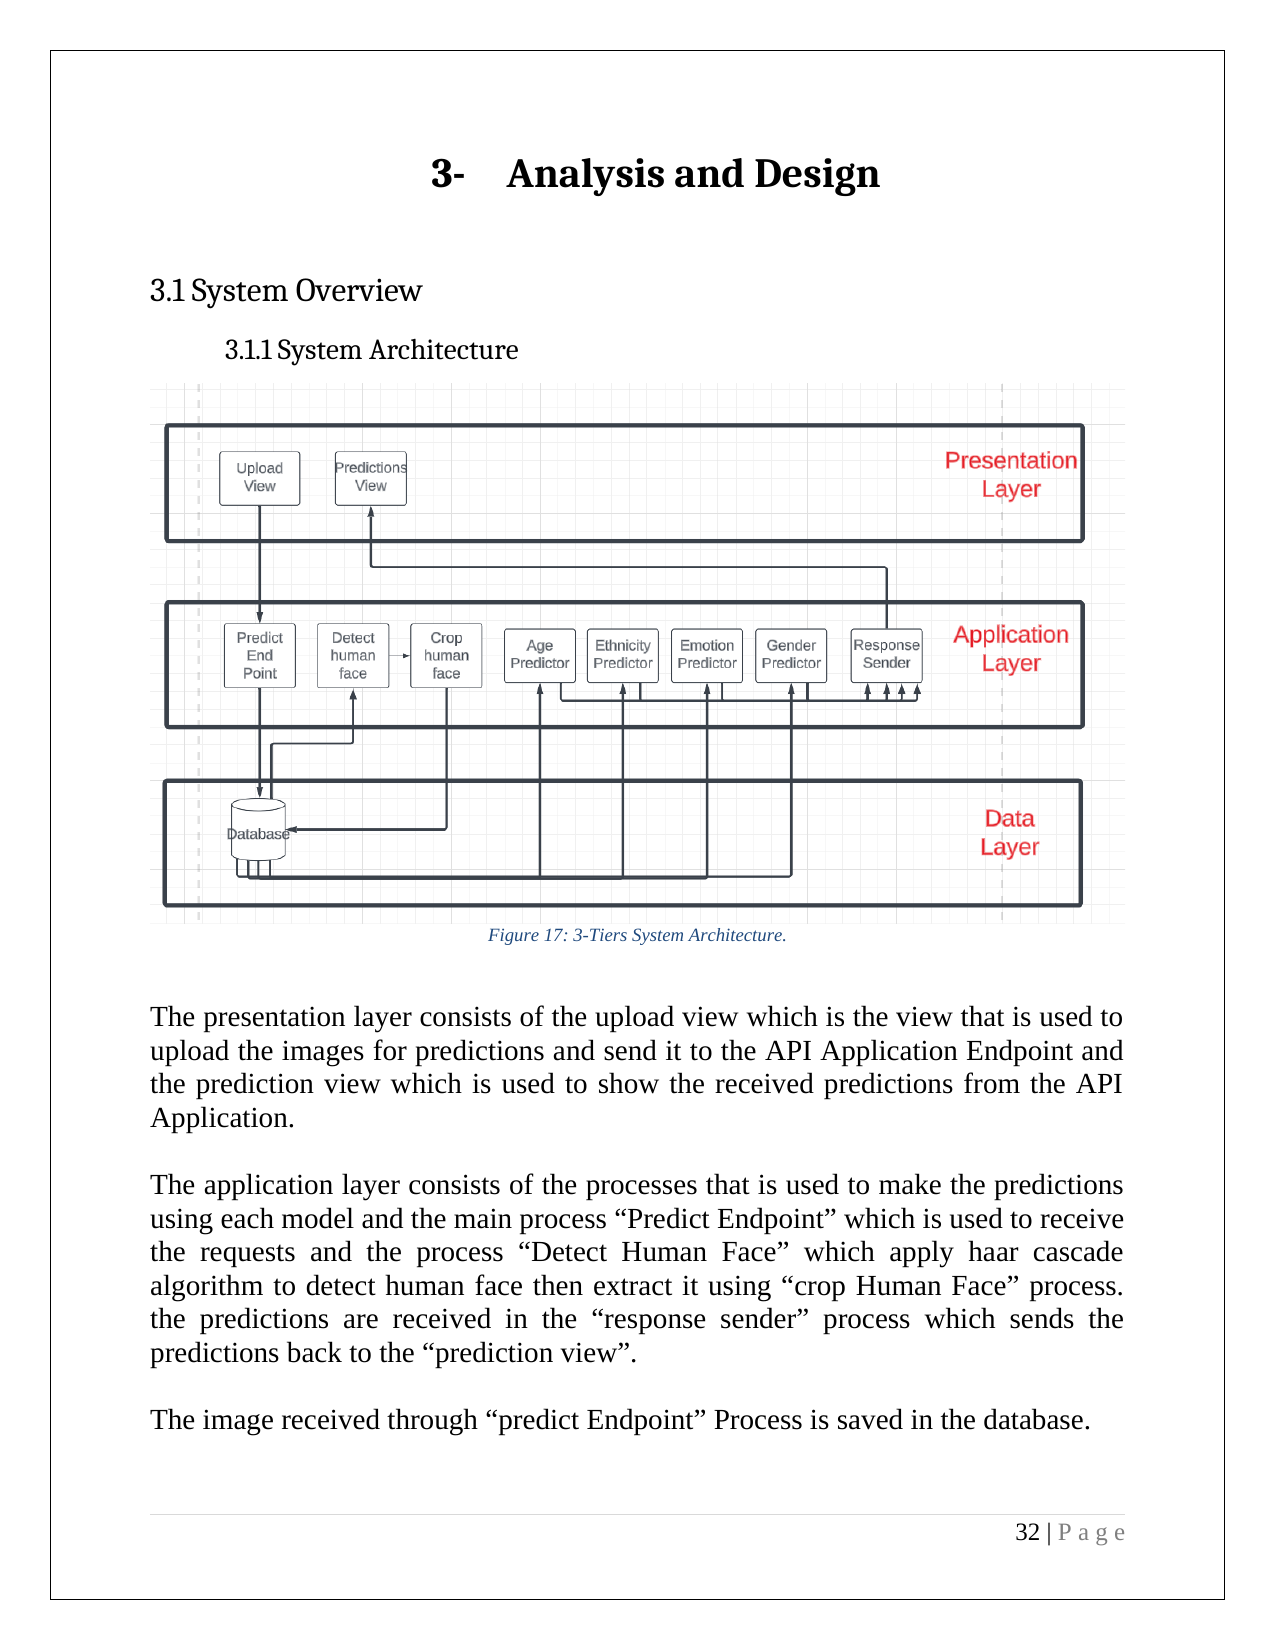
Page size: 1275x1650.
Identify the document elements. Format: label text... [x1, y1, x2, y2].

text The presentation layer consists of the upload view which is the view that is used to upload the images for predictions and send it to the API Application Endpoint and the prediction view which is used to show the received predictions from the API Application. [150, 999, 1125, 1134]
subtitle 3.1 System Overview [150, 271, 1125, 310]
subtitle 3.1.1 System Architecture [225, 333, 1125, 367]
text The application layer consists of the processes that is used to make the predictions using each model and the main process “Predict Endpoint” which is used to receive the requests and the process “Detect Human Face” which apply haar cascade algorithm to detect human face then extract it using “crop Human Face” process. the predictions are received in the “response sender” process which sends the predictions back to the “prediction view”. [150, 1167, 1125, 1368]
subtitle Analysis and Design [187, 150, 1125, 198]
text The image received through “predict Endpoint” Process is saved in the database. [150, 1402, 1125, 1436]
picture [150, 383, 1125, 924]
